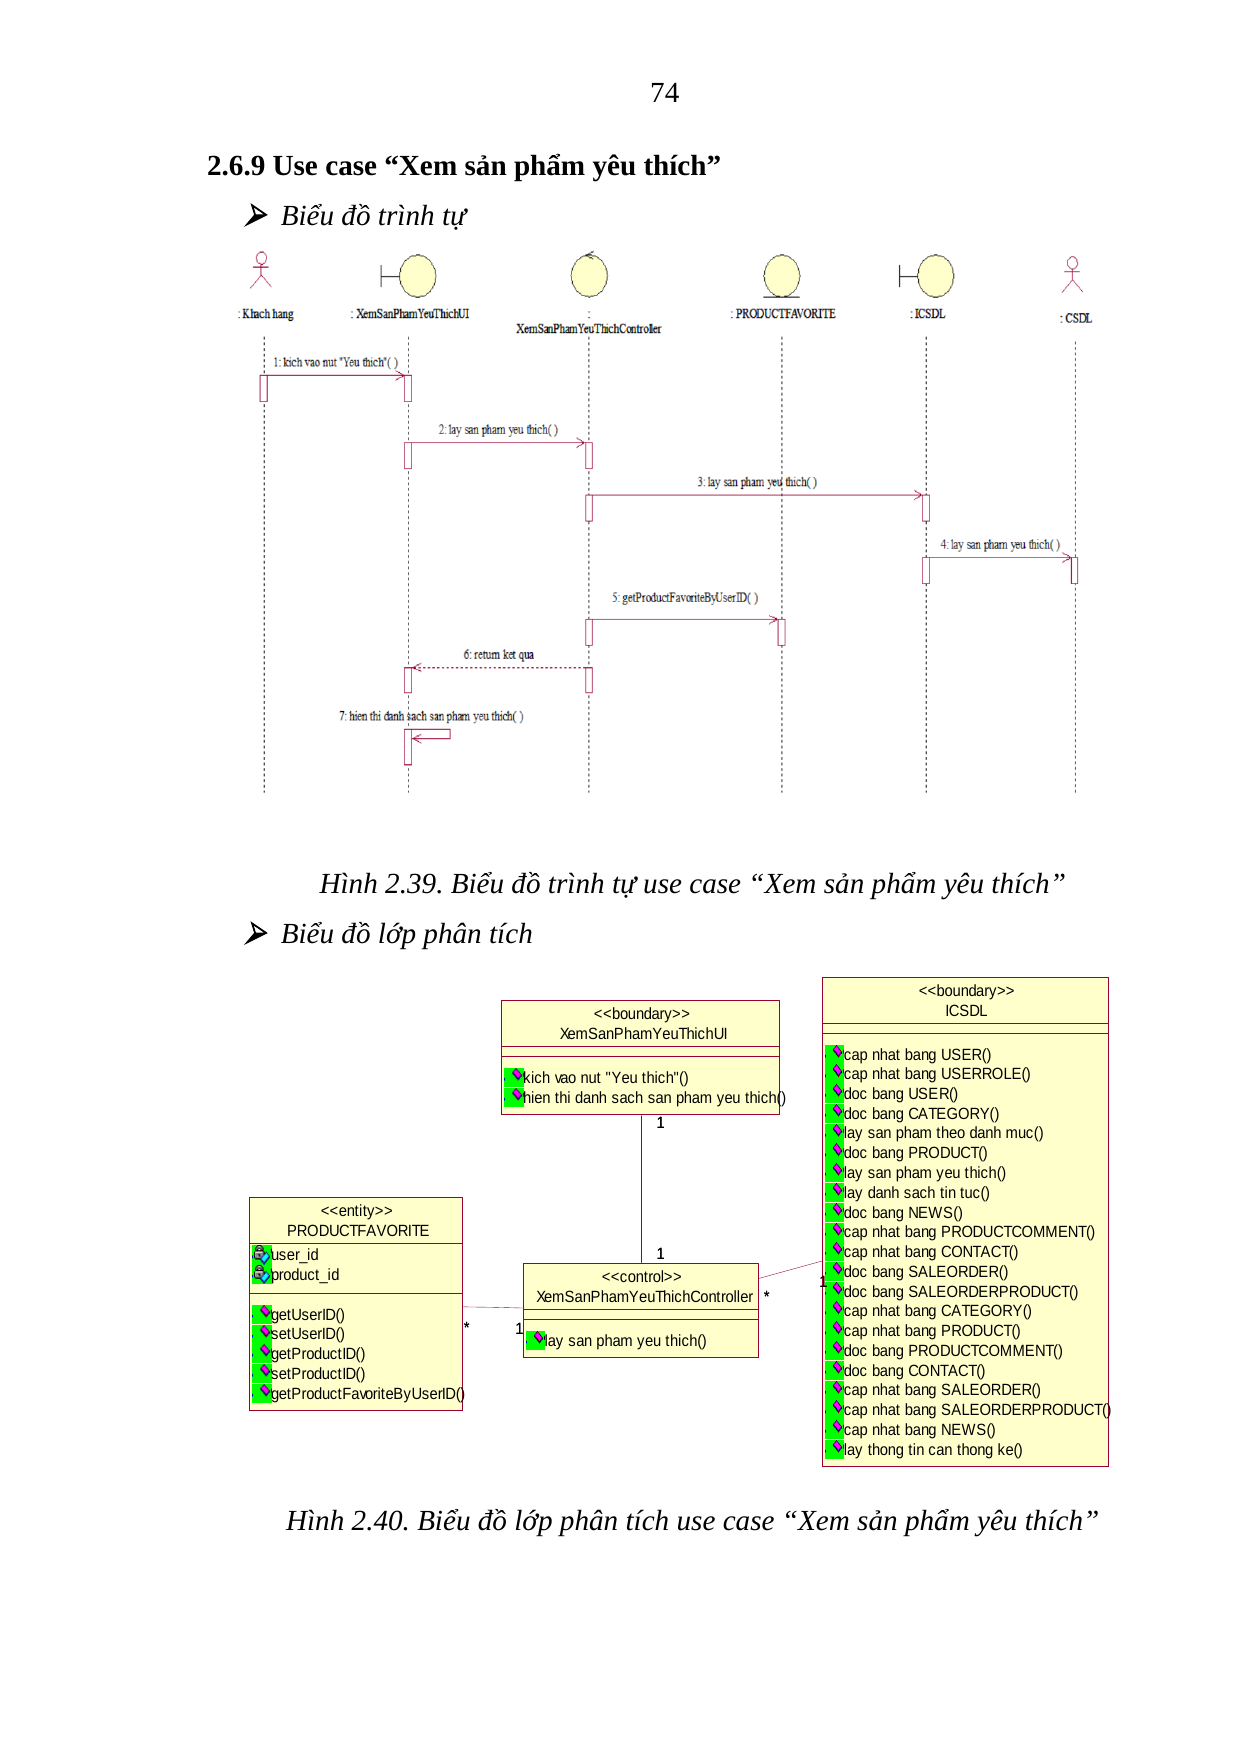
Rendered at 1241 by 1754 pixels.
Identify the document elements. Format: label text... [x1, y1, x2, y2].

picture [206, 248, 1118, 849]
list Biểu đồ lớp phân tích [243, 916, 1122, 950]
subtitle Use case “Xem sản phẩm yêu thích” [207, 148, 1122, 181]
list Biểu đồ trình tự [243, 198, 1122, 232]
